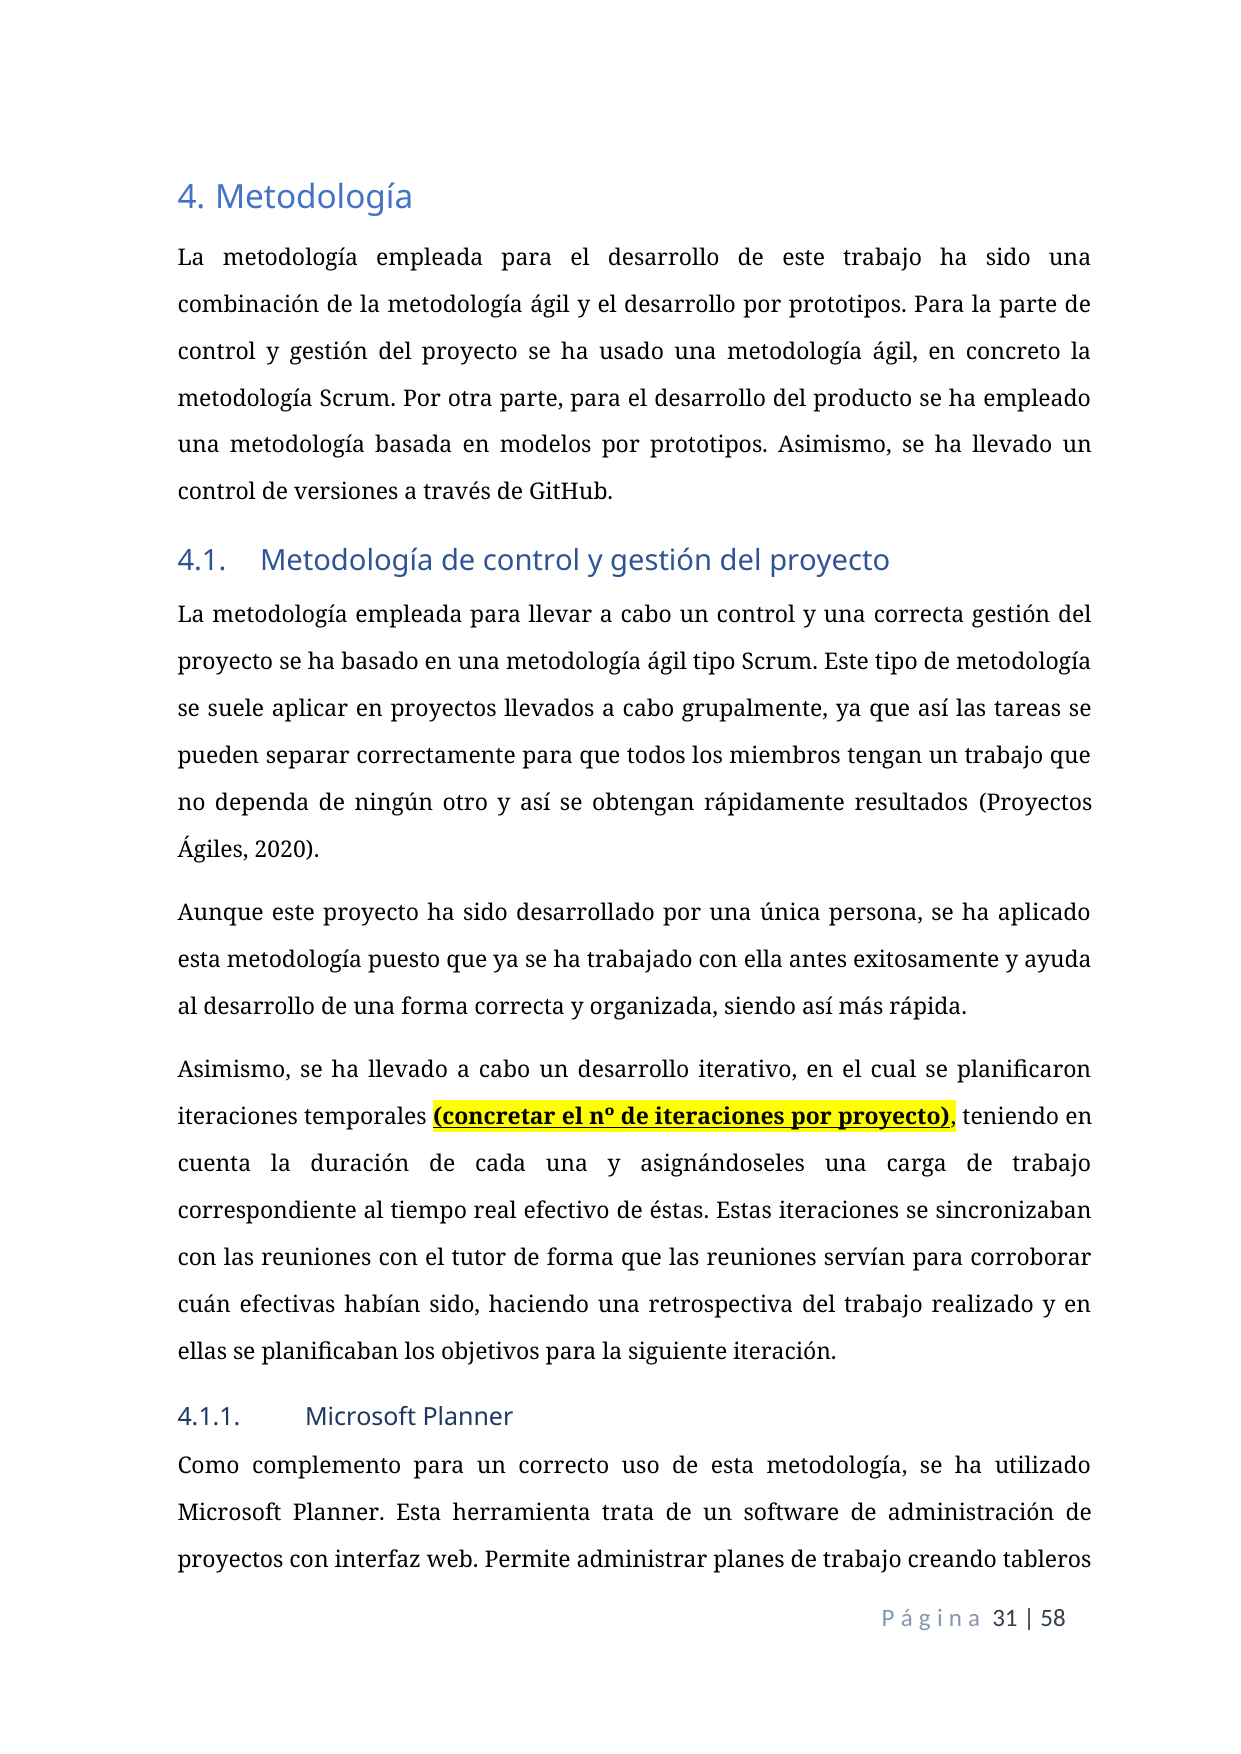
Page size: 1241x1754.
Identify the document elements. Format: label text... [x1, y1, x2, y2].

list Microsoft Planner [177, 1398, 1092, 1432]
list Metodología [177, 173, 1092, 218]
text Aunque este proyecto ha sido desarrollado por una única persona, se ha aplicado esta metodología puesto que ya se ha trabajado con ella antes exitosamente y ayuda al desarrollo de una forma correcta y organizada, siendo así más rápida. [177, 896, 1092, 1021]
text Asimismo, se ha llevado a cabo un desarrollo iterativo, en el cual se planificaron iteraciones temporales (concretar el nº de iteraciones por proyecto), teniendo en cuenta la duración de cada una y asignándoseles una carga de trabajo correspondiente al tiempo real efectivo de éstas. Estas iteraciones se sincronizaban con las reuniones con el tutor de forma que las reuniones servían para corroborar cuán efectivas habían sido, haciendo una retrospectiva del trabajo realizado y en ellas se planificaban los objetivos para la siguiente iteración. [177, 1053, 1092, 1366]
text La metodología empleada para llevar a cabo un control y una correcta gestión del proyecto se ha basado en una metodología ágil tipo Scrum. Este tipo de metodología se suele aplicar en proyectos llevados a cabo grupalmente, ya que así las tareas se pueden separar correctamente para que todos los miembros tengan un trabajo que no dependa de ningún otro y así se obtengan rápidamente resultados . [177, 598, 1092, 864]
text La metodología empleada para el desarrollo de este trabajo ha sido una combinación de la metodología ágil y el desarrollo por prototipos. Para la parte de control y gestión del proyecto se ha usado una metodología ágil, en concreto la metodología Scrum. Por otra parte, para el desarrollo del producto se ha empleado una metodología basada en modelos por prototipos. Asimismo, se ha llevado un control de versiones a través de GitHub. [177, 241, 1092, 506]
list Metodología de control y gestión del proyecto [177, 539, 1092, 578]
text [177, 1449, 1092, 1574]
